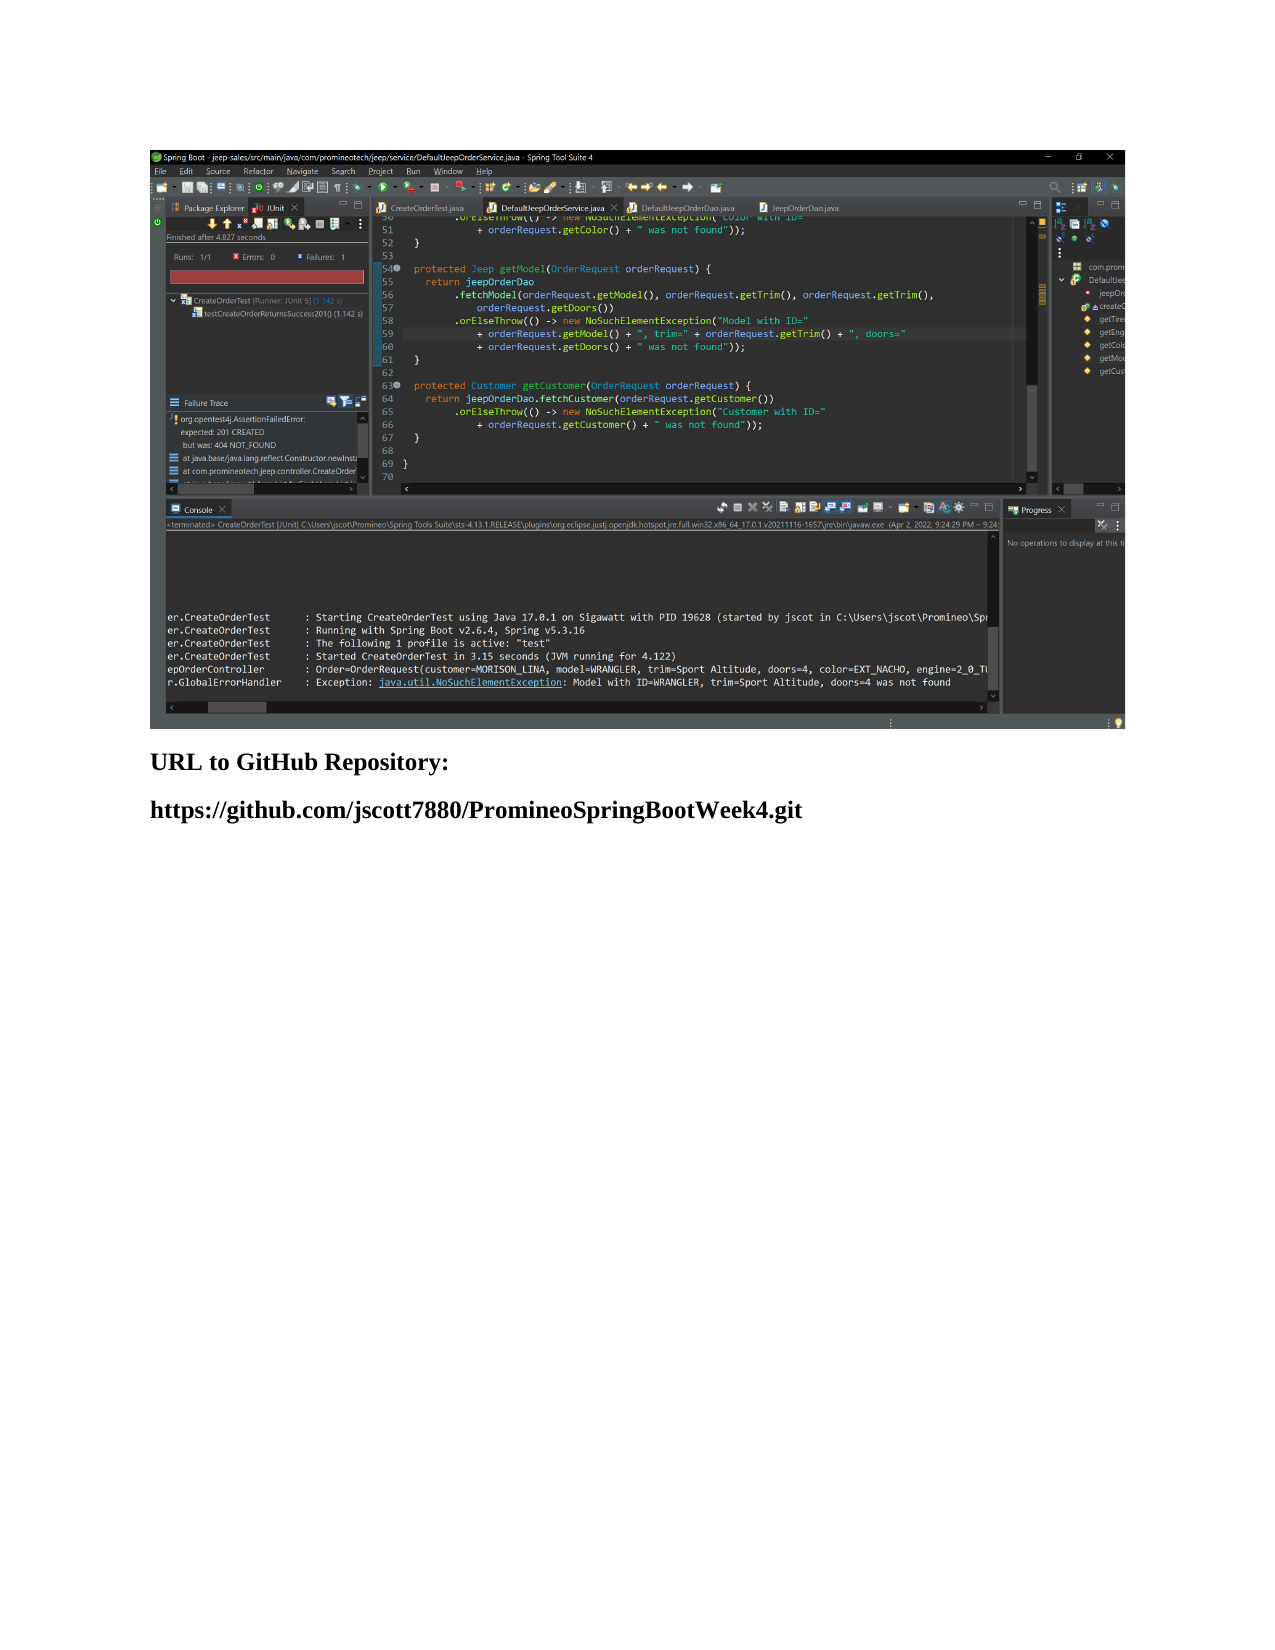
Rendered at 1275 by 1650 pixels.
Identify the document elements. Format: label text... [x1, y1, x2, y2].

picture [150, 150, 1125, 729]
text URL to GitHub Repository: [150, 747, 1125, 776]
text https://github.com/jscott7880/PromineoSpringBootWeek4.git [150, 795, 1125, 823]
